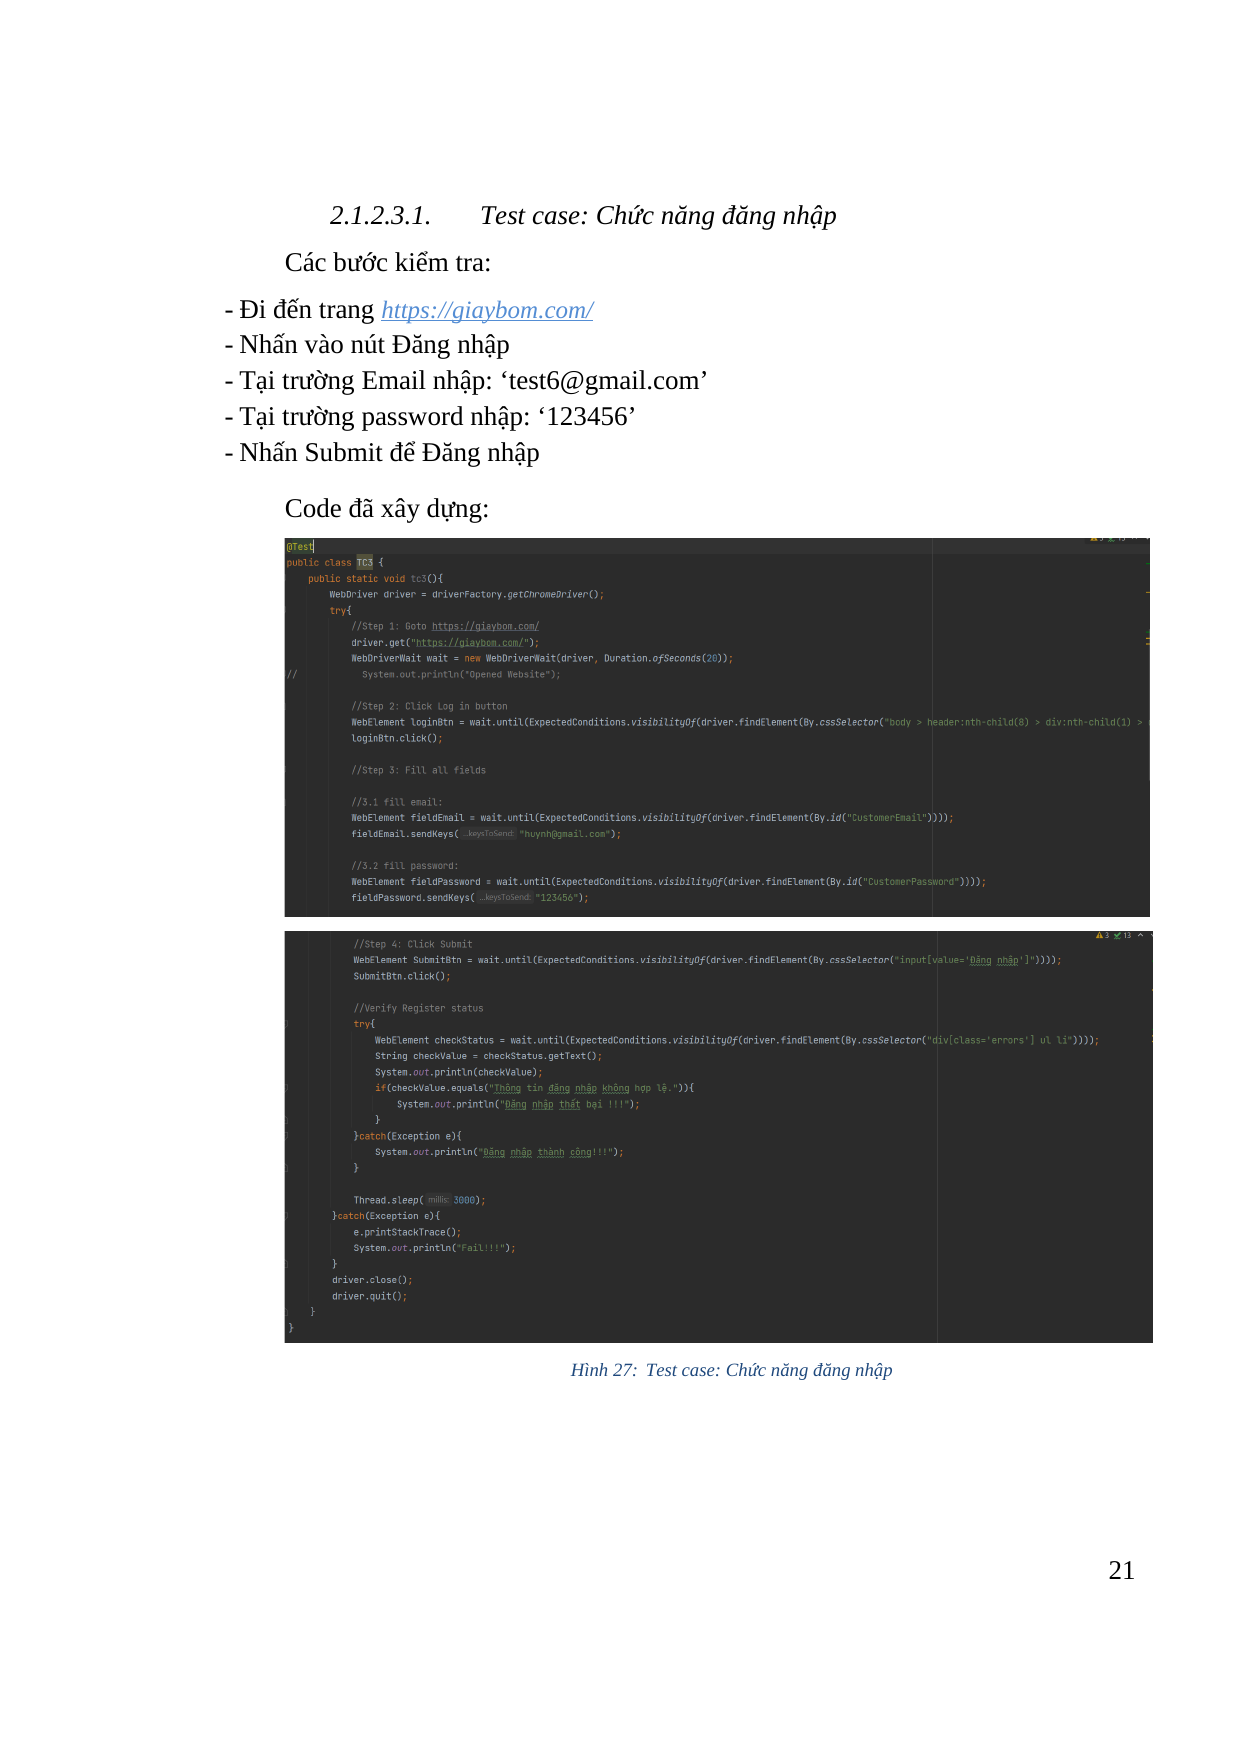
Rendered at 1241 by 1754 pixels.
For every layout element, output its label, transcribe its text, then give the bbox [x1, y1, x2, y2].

list Tại trường password nhập: ‘123456’ [224, 400, 1135, 431]
text Các bước kiểm tra: [209, 246, 1135, 277]
subtitle Test case: Chức năng đăng nhập [330, 199, 1135, 231]
list Nhấn Submit để Đăng nhập [224, 436, 1135, 467]
text Hình 27: Test case: Chức năng đăng nhập [255, 1358, 1135, 1380]
list Tại trường Email nhập: ‘test6@gmail.com’ [224, 364, 1135, 395]
text Code đã xây dựng: [209, 492, 1135, 523]
picture [284, 931, 1153, 1343]
list Nhấn vào nút Đăng nhập [224, 328, 1135, 360]
list Đi đến trang https://giaybom.com/ [224, 293, 1135, 324]
picture [284, 538, 1150, 917]
